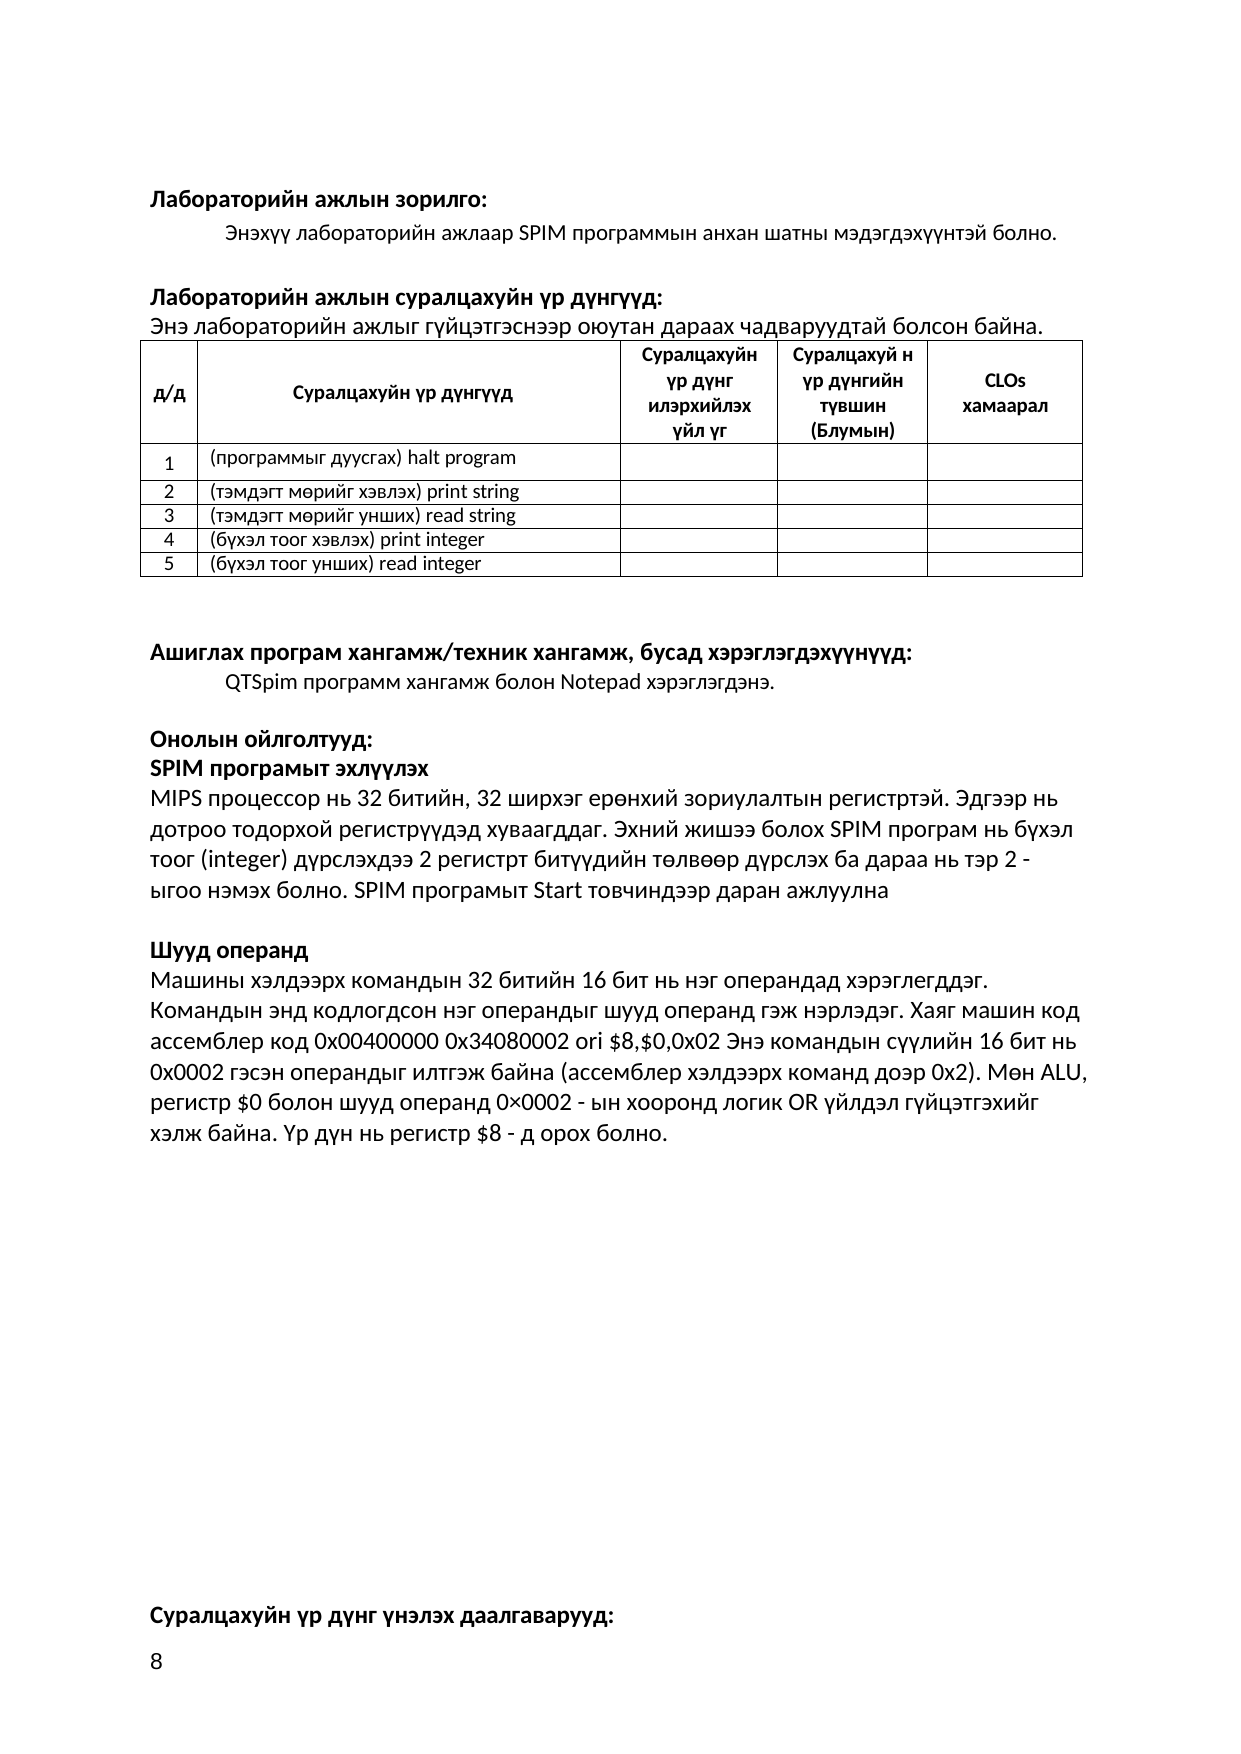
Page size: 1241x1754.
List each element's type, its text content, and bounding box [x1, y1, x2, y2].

table_cell (тэмдэгт мөрийг унших) read string [198, 505, 620, 528]
subtitle Шууд операнд [150, 935, 1105, 964]
table_header Суралцахуйн үр дүнг илэрхийлэх үйл үг [621, 341, 777, 443]
table_cell 1 [141, 444, 197, 480]
table_cell (бүхэл тоог хэвлэх) print integer [198, 529, 620, 552]
text Машины хэлдээрх командын 32 битийн 16 бит нь нэг операндад хэрэглегддэг. Командын энд кодлогдсон нэг операндыг шууд операнд гэж нэрлэдэг. Хаяг машин код ассемблер код 0x00400000 0x34080002 ori $8,$0,0x02 Энэ командын сүүлийн 16 бит нь 0х0002 гэсэн операндыг илтгэж байна (ассемблер хэлдээрх команд доэр 0х2). Мөн ALU, регистр $0 болон шууд операнд 0×0002 - ын хооронд логик OR үйлдэл гүйцэтгэхийг хэлж байна. Үр дүн нь регистр $8 - д орох болно. [150, 964, 1089, 1147]
text QTSpim программ хангамж болон Notepad хэрэглэгдэнэ. [225, 667, 1105, 695]
table_cell [621, 444, 777, 480]
subtitle Лабораторийн ажлын зорилго: [150, 184, 1105, 214]
table_cell [928, 553, 1082, 576]
table_cell [621, 529, 777, 552]
table_cell [778, 444, 927, 480]
table_header CLOs хамаарал [928, 341, 1082, 443]
subtitle Суралцахуйн үр дүнг үнэлэх даалгаварууд: [150, 1599, 1105, 1630]
subtitle Онолын ойлголтууд: [150, 723, 1105, 754]
table_cell [621, 553, 777, 576]
table_cell [621, 505, 777, 528]
table_cell [621, 481, 777, 504]
table_cell 4 [141, 529, 197, 552]
table_cell 3 [141, 505, 197, 528]
table_cell 5 [141, 553, 197, 576]
table_cell (тэмдэгт мөрийг хэвлэх) print string [198, 481, 620, 504]
table_header Суралцахуйн үр дүнгүүд [198, 341, 620, 443]
table_cell 2 [141, 481, 197, 504]
text Энэхүү лабораторийн ажлаар SPIM программын анхан шатны мэдэгдэхүүнтэй болно. [225, 218, 1105, 246]
table_header д/д [141, 341, 197, 443]
table_cell [928, 444, 1082, 480]
subtitle Лабораторийн ажлын суралцахуйн үр дүнгүүд: [150, 282, 1105, 311]
table_cell [778, 481, 927, 504]
table_cell [778, 529, 927, 552]
table_header Суралцахуй н үр дүнгийн түвшин (Блумын) [778, 341, 927, 443]
text Энэ лабораторийн ажлыг гүйцэтгэснээр оюутан дараах чадваруудтай болсон байна. [150, 311, 1105, 340]
table_cell [928, 481, 1082, 504]
table_cell [778, 505, 927, 528]
table_cell [928, 505, 1082, 528]
text MIPS процессор нь 32 битийн, 32 ширхэг ерөнхий зориулалтын регистртэй. Эдгээр нь дотроо тодорхой регистрүүдэд хуваагддаг. Эхний жишээ болох SPIM програм нь бүхэл тоог (integer) дүрслэхдээ 2 регистрт битүүдийн төлвөөр дүрслэх ба дараа нь тэр 2 - ыгоо нэмэх болно. SPIM програмыт Start товчиндээр даран ажлуулна [150, 783, 1087, 905]
subtitle Ашиглах програм хангамж/техник хангамж, бусад хэрэглэгдэхүүнүүд: [150, 636, 1105, 666]
table_cell (программыг дуусгах) halt program [198, 444, 620, 480]
table_cell (бүхэл тоог унших) read integer [198, 553, 620, 576]
table_cell [928, 529, 1082, 552]
table_cell [778, 553, 927, 576]
text SPIM програмыт эхлүүлэх [150, 754, 1105, 783]
